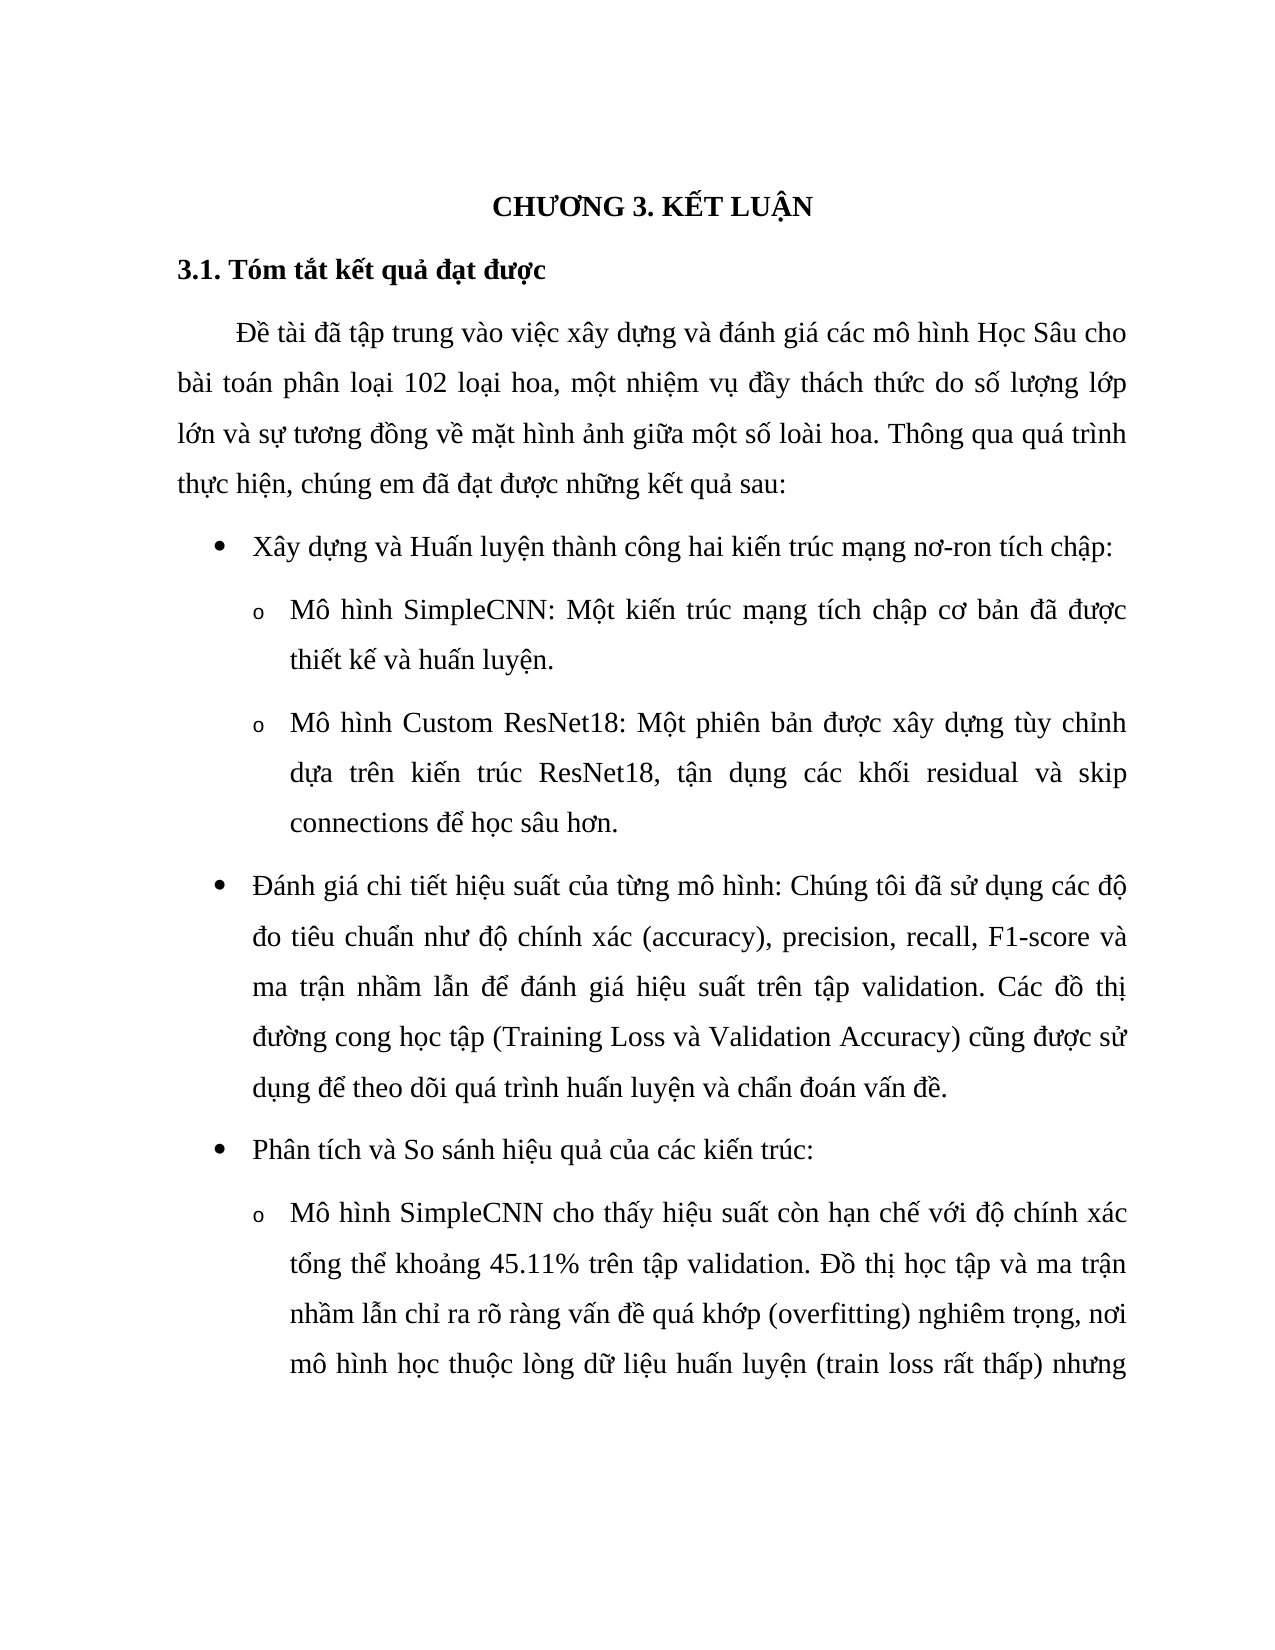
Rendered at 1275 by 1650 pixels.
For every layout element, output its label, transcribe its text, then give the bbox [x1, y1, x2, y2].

list Mô hình Custom ResNet18: Một phiên bản được xây dựng tùy chỉnh dựa trên kiến trúc ResNet18, tận dụng các khối residual và skip connections để học sâu hơn. [252, 705, 1128, 839]
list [252, 1195, 1128, 1380]
text 3.1. Tóm tắt kết quả đạt được [177, 252, 1128, 286]
text Đề tài đã tập trung vào việc xây dựng và đánh giá các mô hình Học Sâu cho bài toán phân loại 102 loại hoa, một nhiệm vụ đầy thách thức do số lượng lớp lớn và sự tương đồng về mặt hình ảnh giữa một số loài hoa. Thông qua quá trình thực hiện, chúng em đã đạt được những kết quả sau: [177, 315, 1128, 499]
list Xây dựng và Huấn luyện thành công hai kiến trúc mạng nơ-ron tích chập: [214, 529, 1128, 562]
list Mô hình SimpleCNN: Một kiến trúc mạng tích chập cơ bản đã được thiết kế và huấn luyện. [252, 592, 1128, 676]
list Phân tích và So sánh hiệu quả của các kiến trúc: [214, 1132, 1128, 1166]
list Đánh giá chi tiết hiệu suất của từng mô hình: Chúng tôi đã sử dụng các độ đo tiêu chuẩn như độ chính xác (accuracy), precision, recall, F1-score và ma trận nhầm lẫn để đánh giá hiệu suất trên tập validation. Các đồ thị đường cong học tập (Training Loss và Validation Accuracy) cũng được sử dụng để theo dõi quá trình huấn luyện và chẩn đoán vấn đề. [214, 868, 1128, 1103]
text CHƯƠNG 3. KẾT LUẬN [177, 189, 1128, 223]
